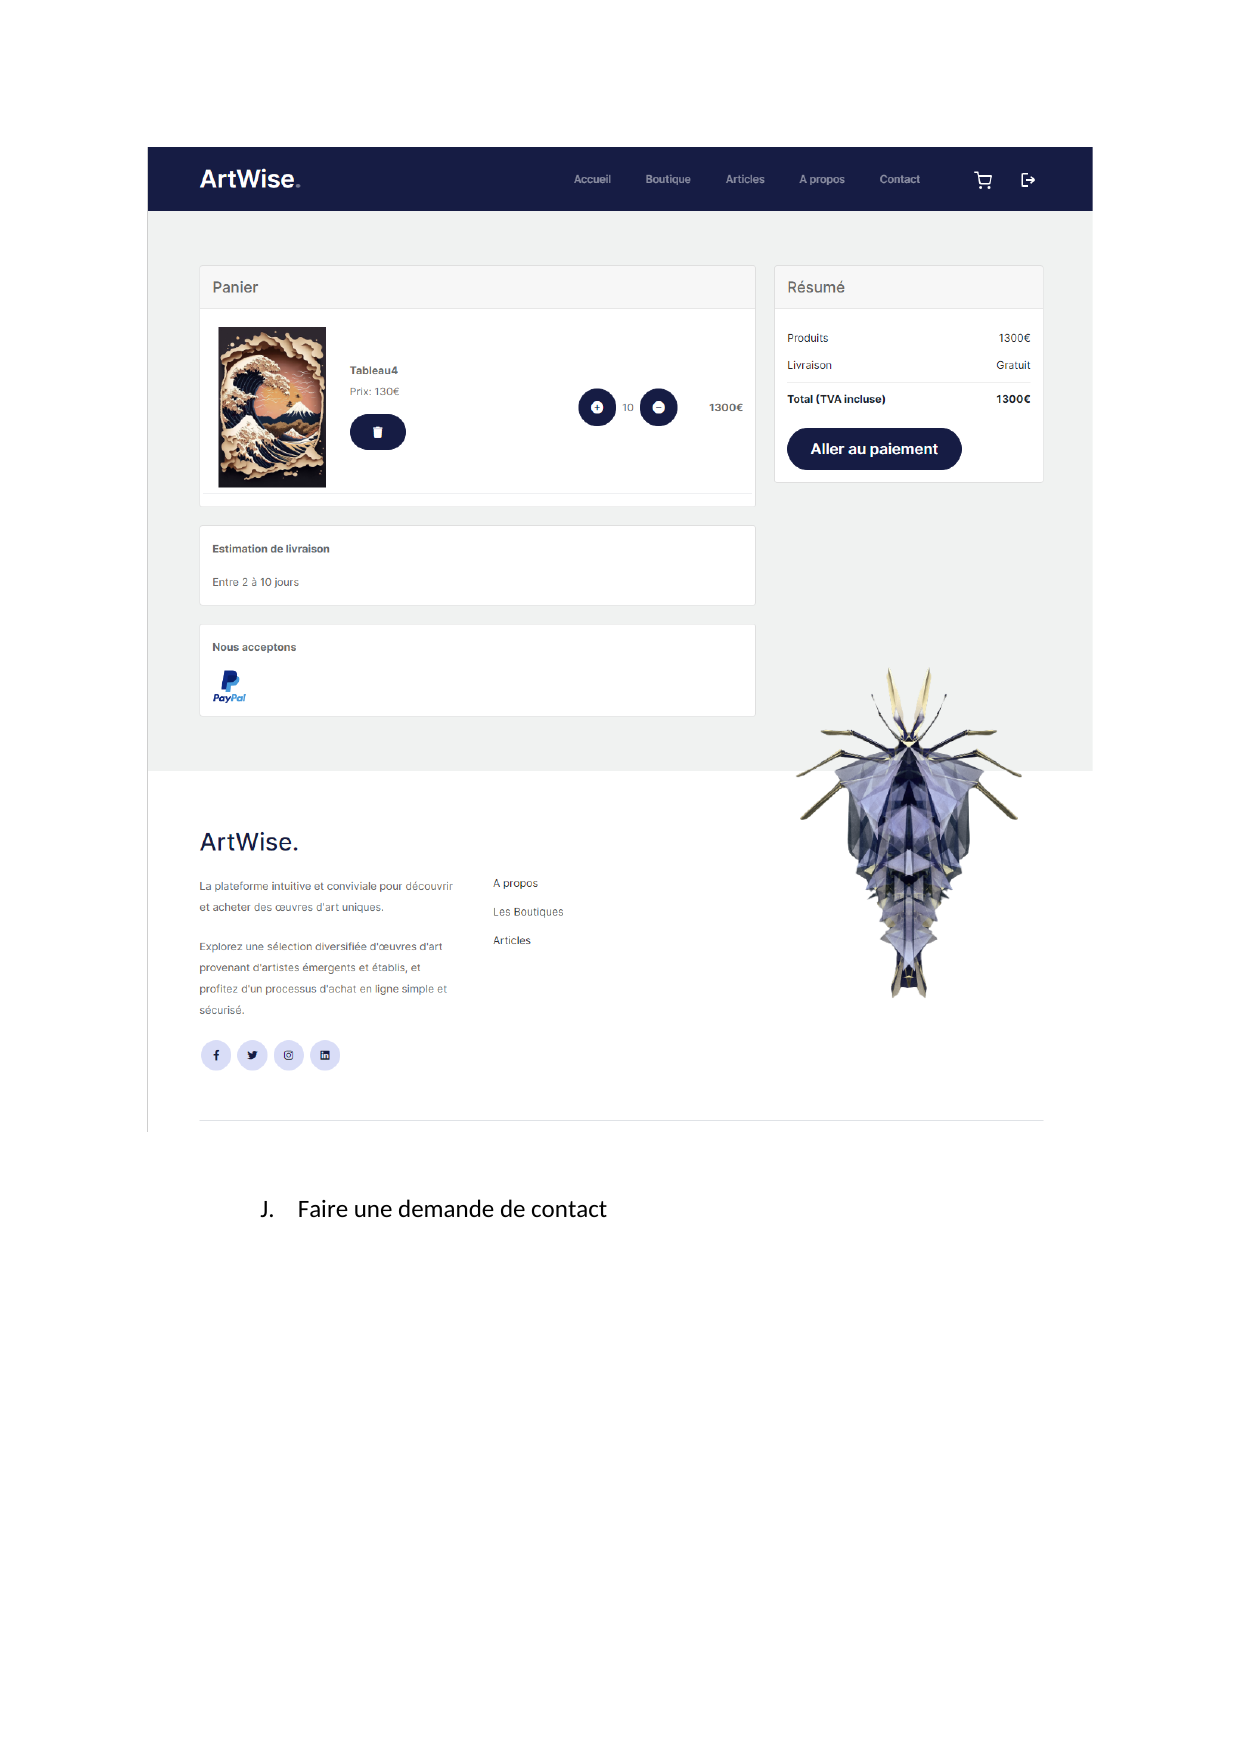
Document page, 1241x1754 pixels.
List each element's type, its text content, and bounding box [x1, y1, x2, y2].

list Faire une demande de contact [260, 1193, 1093, 1223]
